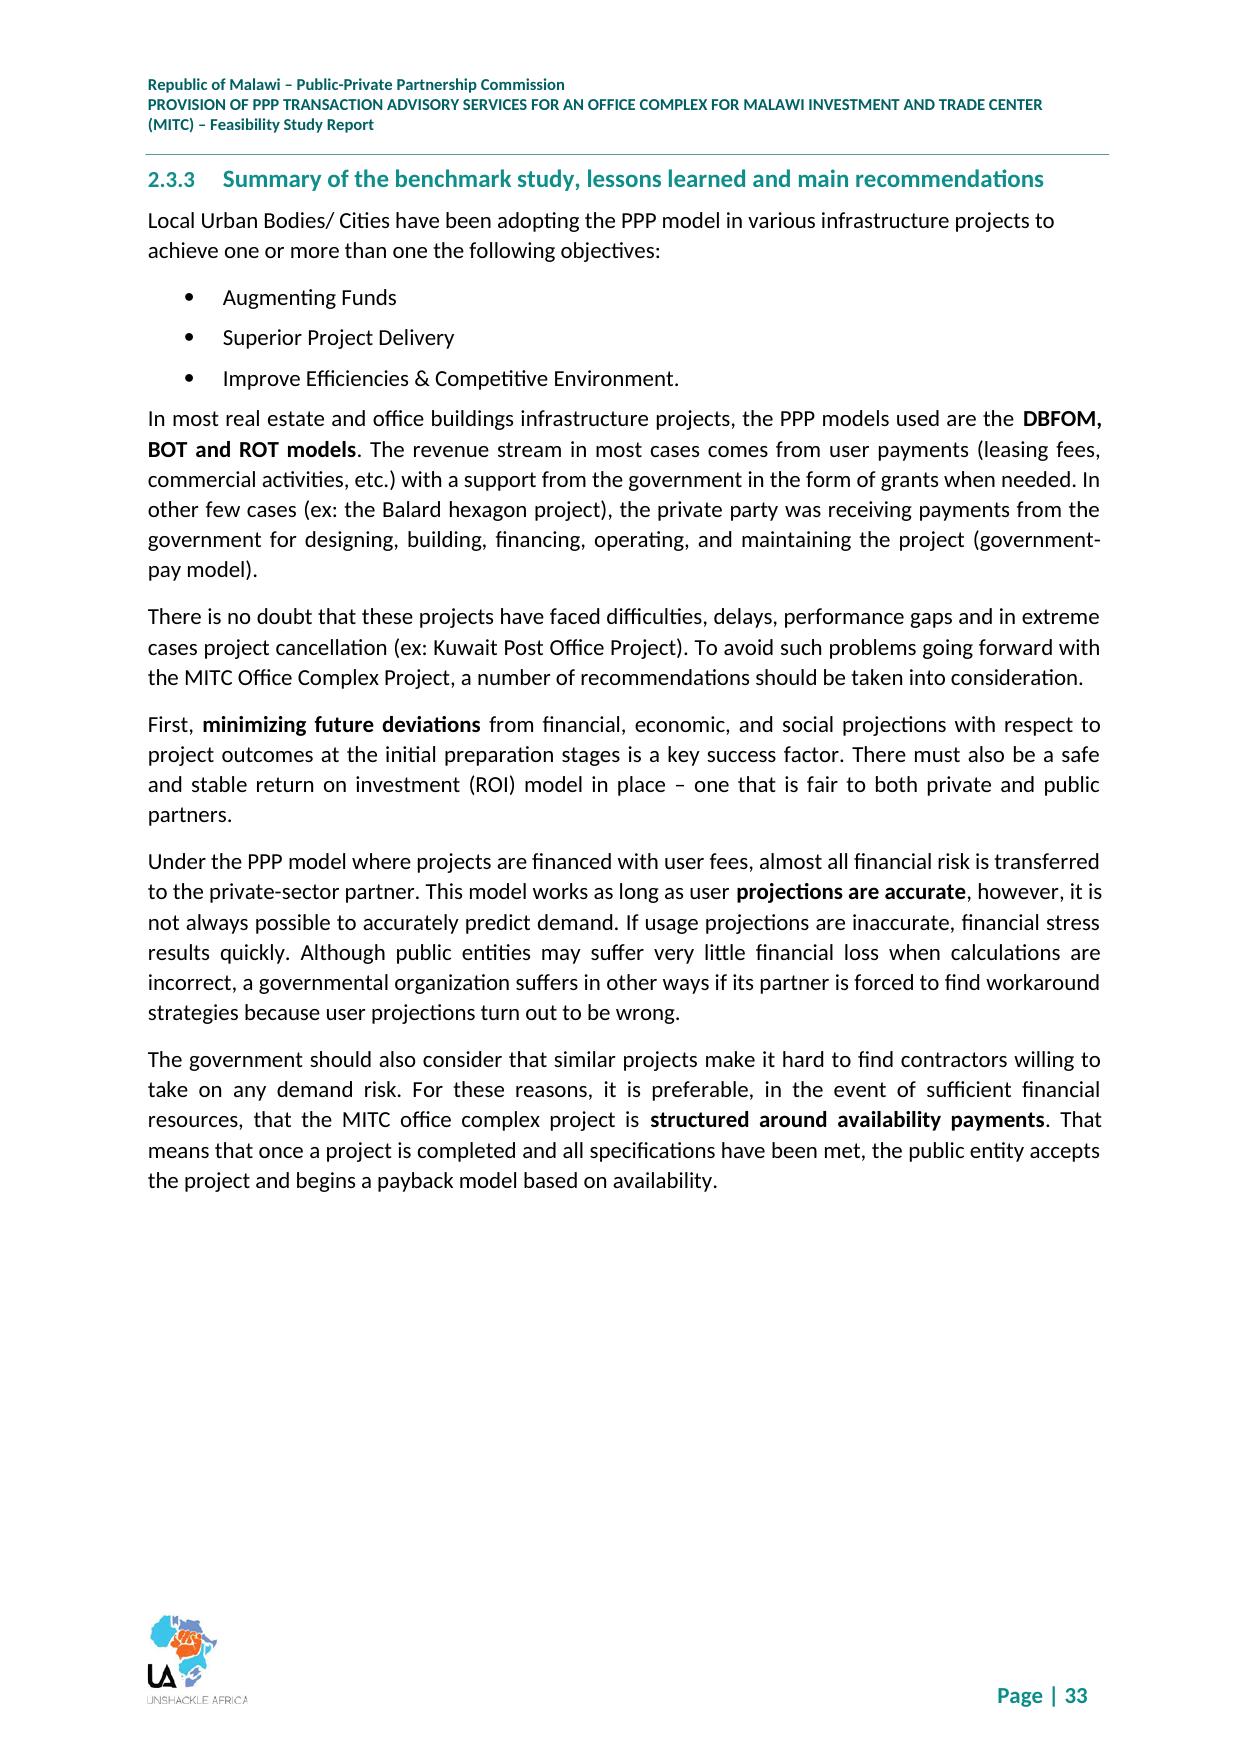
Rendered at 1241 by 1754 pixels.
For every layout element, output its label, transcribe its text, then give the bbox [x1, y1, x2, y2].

picture [147, 1612, 248, 1704]
text The government should also consider that similar projects make it hard to find contractors willing to take on any demand risk. For these reasons, it is preferable, in the event of sufficient financial resources, that the MITC office complex project is structured around availability payments. That means that once a project is completed and all specifications have been met, the public entity accepts the project and begins a payback model based on availability. [148, 1045, 1102, 1194]
text In most real estate and office buildings infrastructure projects, the PPP models used are the DBFOM, BOT and ROT models. The revenue stream in most cases comes from user payments (leasing fees, commercial activities, etc.) with a support from the government in the form of grants when needed. In other few cases (ex: the Balard hexagon project), the private party was receiving payments from the government for designing, building, financing, operating, and maintaining the project (government-pay model). [148, 404, 1102, 583]
text There is no doubt that these projects have faced difficulties, delays, performance gaps and in extreme cases project cancellation (ex: Kuwait Post Office Project). To avoid such problems going forward with the MITC Office Complex Project, a number of recommendations should be taken into consideration. [148, 602, 1102, 691]
text Improve Efficiencies & Competitive Environment. [185, 364, 1102, 392]
text Under the PPP model where projects are financed with user fees, almost all financial risk is transferred to the private-sector partner. This model works as long as user projections are accurate, however, it is not always possible to accurately predict demand. If usage projections are inaccurate, financial stress results quickly. Although public entities may suffer very little financial loss when calculations are incorrect, a governmental organization suffers in other ways if its partner is forced to find workaround strategies because user projections turn out to be wrong. [148, 847, 1102, 1026]
text Augmenting Funds [185, 283, 1102, 311]
text First, minimizing future deviations from financial, economic, and social projections with respect to project outcomes at the initial preparation stages is a key success factor. There must also be a safe and stable return on investment (ROI) model in place – one that is fair to both private and public partners. [148, 710, 1102, 828]
text Local Urban Bodies/ Cities have been adopting the PPP model in various infrastructure projects to achieve one or more than one the following objectives: [148, 206, 1102, 264]
text Superior Project Delivery [185, 323, 1102, 351]
subtitle Summary of the benchmark study, lessons learned and main recommendations [148, 163, 1102, 193]
